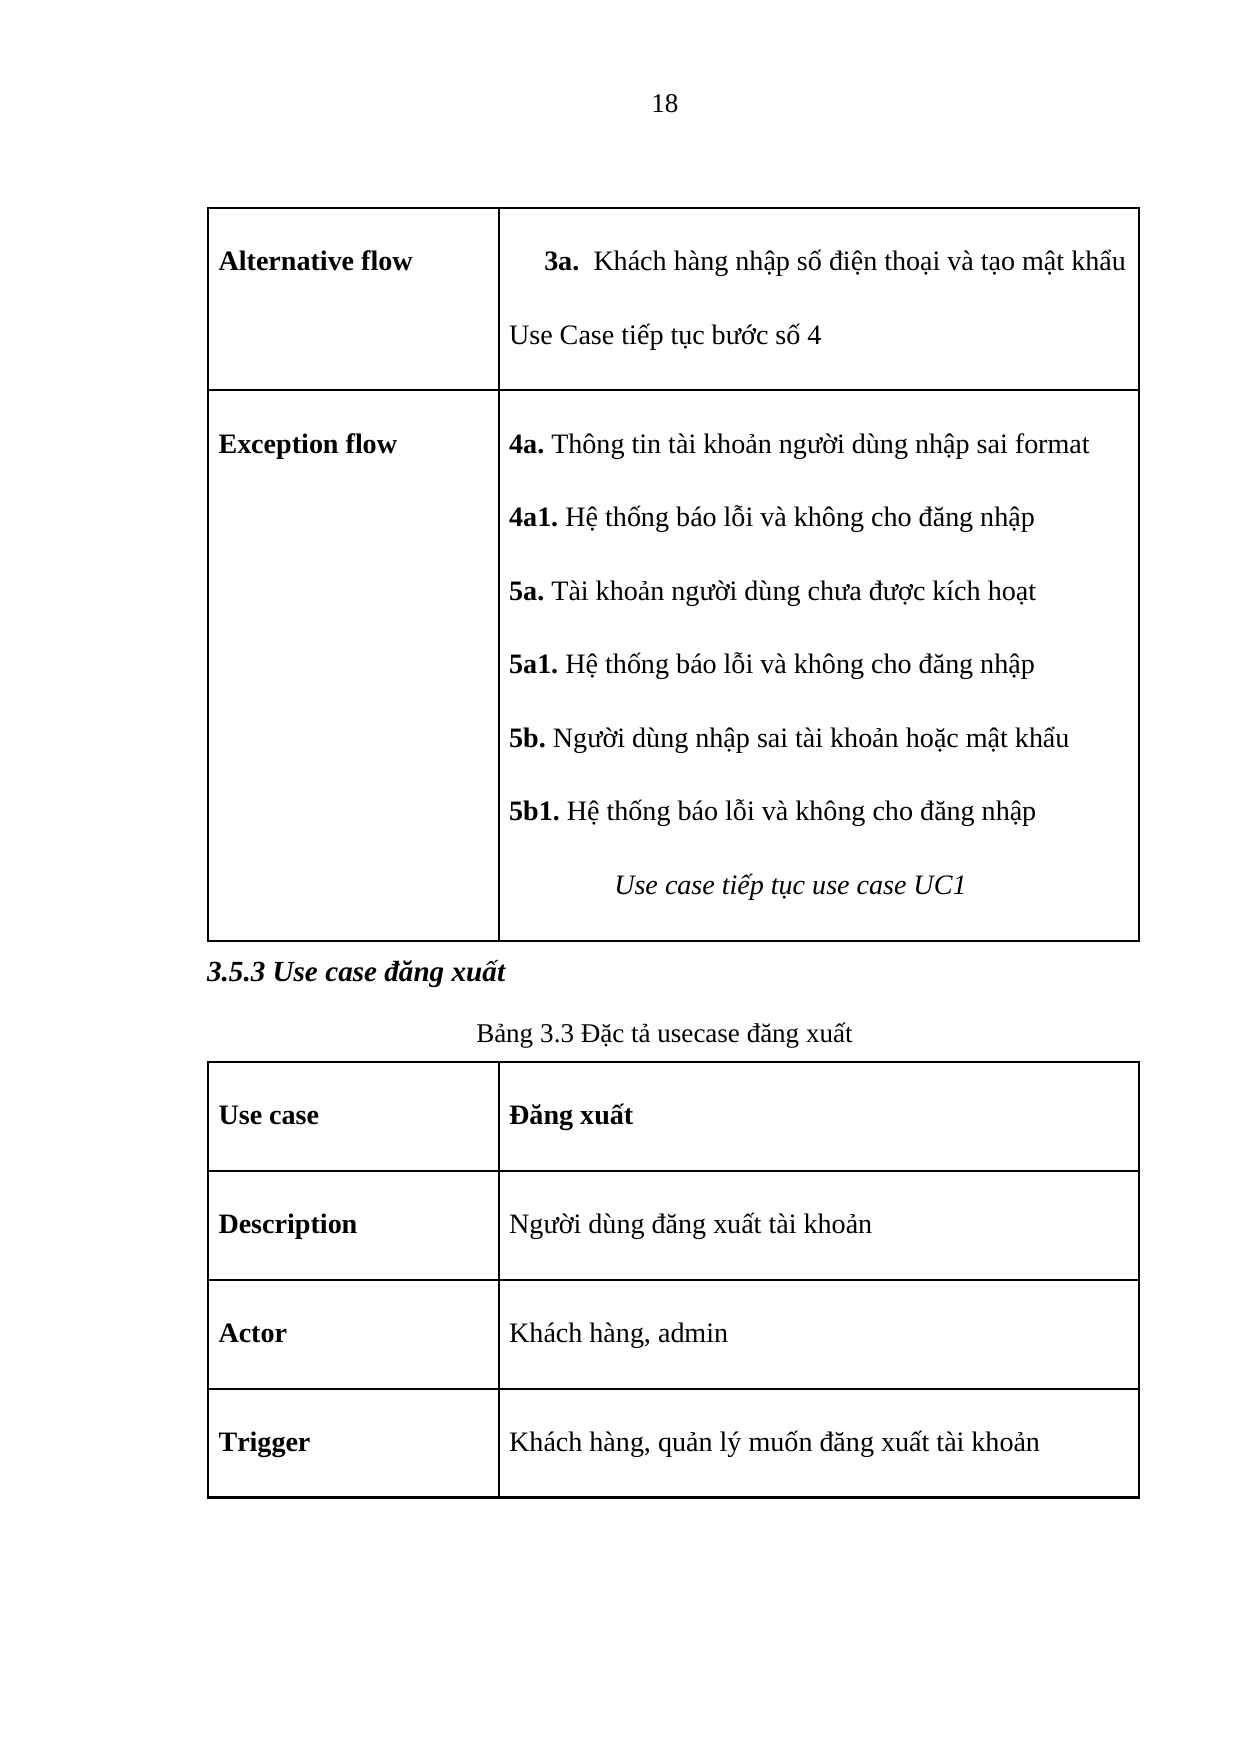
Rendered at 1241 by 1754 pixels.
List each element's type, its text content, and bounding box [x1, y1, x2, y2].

table_cell Exception flow [209, 391, 498, 939]
table_cell Người dùng đăng xuất tài khoản [500, 1172, 1138, 1278]
text Bảng 3.3 Đặc tả usecase đăng xuất [207, 1017, 1122, 1048]
table_cell Alternative flow [209, 209, 498, 389]
table_cell 4a. Thông tin tài khoản người dùng nhập sai format 4a1. Hệ thống báo lỗi và không cho đăng nhập 5a. Tài khoản người dùng chưa được kích hoạt 5a1. Hệ thống báo lỗi và không cho đăng nhập 5b. Người dùng nhập sai tài khoản hoặc mật khẩu 5b1. Hệ thống báo lỗi và không cho đăng nhập Use case tiếp tục use case UC1 [500, 391, 1138, 939]
table_cell Description [209, 1172, 498, 1278]
subtitle Use case đăng xuất [207, 954, 1122, 988]
table_header Đăng xuất [500, 1063, 1138, 1169]
table_header Use case [209, 1063, 498, 1169]
table_cell Khách hàng, quản lý muốn đăng xuất tài khoản [500, 1390, 1138, 1496]
table_cell Actor [209, 1281, 498, 1387]
table_cell Trigger [209, 1390, 498, 1496]
table_cell Khách hàng, admin [500, 1281, 1138, 1387]
table_cell 3a. Khách hàng nhập số điện thoại và tạo mật khẩu Use Case tiếp tục bước số 4 [500, 209, 1138, 389]
